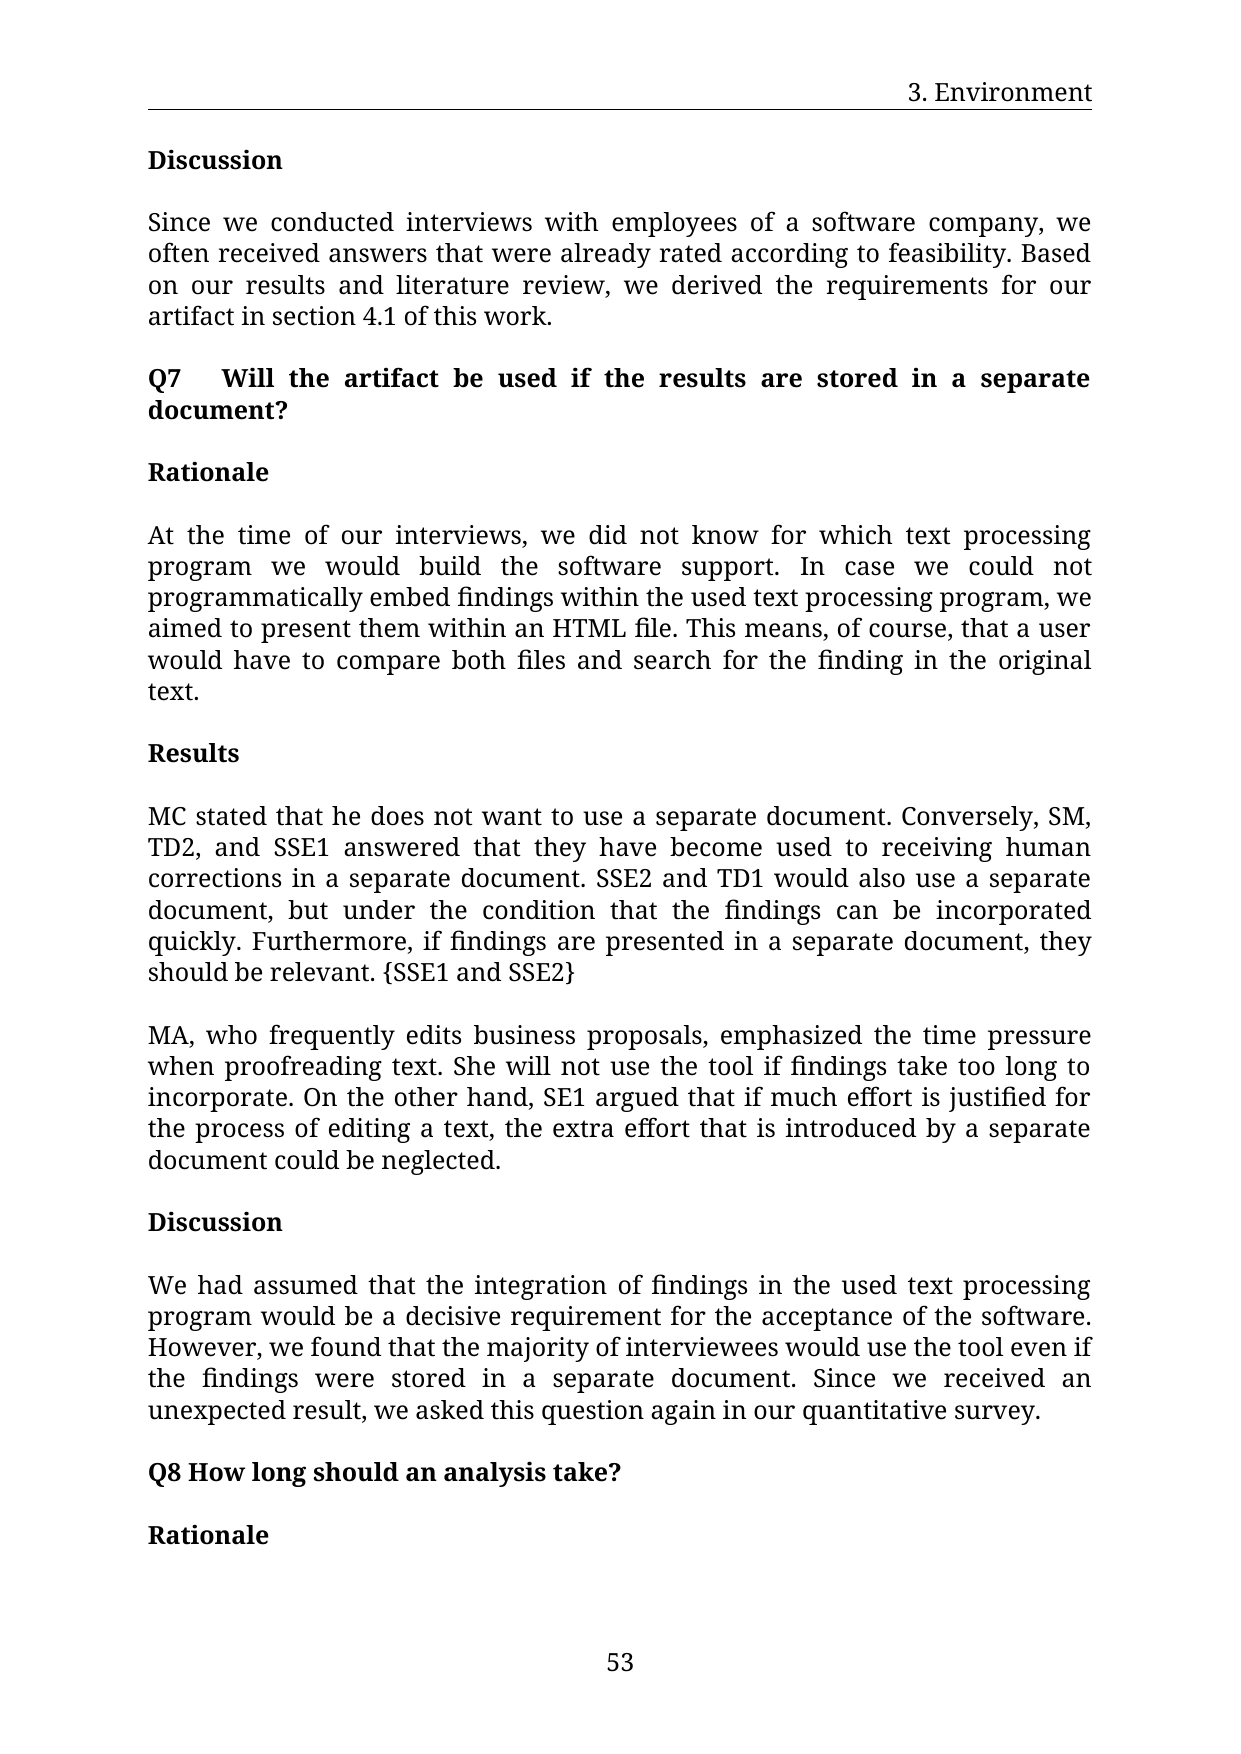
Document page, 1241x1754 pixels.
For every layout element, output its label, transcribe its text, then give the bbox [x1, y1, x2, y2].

subtitle Q7 Will the artifact be used if the results are stored in a separate document? [148, 363, 1092, 425]
text Since we conducted interviews with employees of a software company, we often received answers that were already rated according to feasibility. Based on our results and literature review, we derived the requirements for our artifact in section 4.1 of this work. [148, 207, 1092, 332]
text At the time of our interviews, we did not know for which text processing program we would build the software support. In case we could not programmatically embed findings within the used text processing program, we aimed to present them within an HTML file. This means, of course, that a user would have to compare both files and search for the finding in the original text. [148, 519, 1092, 707]
text MC stated that he does not want to use a separate document. Conversely, SM, TD2, and SSE1 answered that they have become used to receiving human corrections in a separate document. SSE2 and TD1 would also use a separate document, but under the condition that the findings can be incorporated quickly. Furthermore, if findings are presented in a separate document, they should be relevant. {SSE1 and SSE2} [148, 800, 1092, 988]
text Rationale [148, 1519, 1092, 1550]
text We had assumed that the integration of findings in the used text processing program would be a decisive requirement for the acceptance of the software. However, we found that the majority of interviewees would use the tool even if the findings were stored in a separate document. Since we received an unexpected result, we asked this question again in our quantitative survey. [148, 1269, 1092, 1425]
text Results [148, 738, 1092, 769]
text Discussion [148, 144, 1092, 175]
text MA, who frequently edits business proposals, emphasized the time pressure when proofreading text. She will not use the tool if findings take too long to incorporate. On the other hand, SE1 argued that if much effort is justified for the process of editing a text, the extra effort that is introduced by a separate document could be neglected. [148, 1019, 1092, 1175]
subtitle Q8 How long should an analysis take? [148, 1457, 1092, 1488]
text Rationale [148, 457, 1092, 488]
text Discussion [148, 1207, 1092, 1238]
